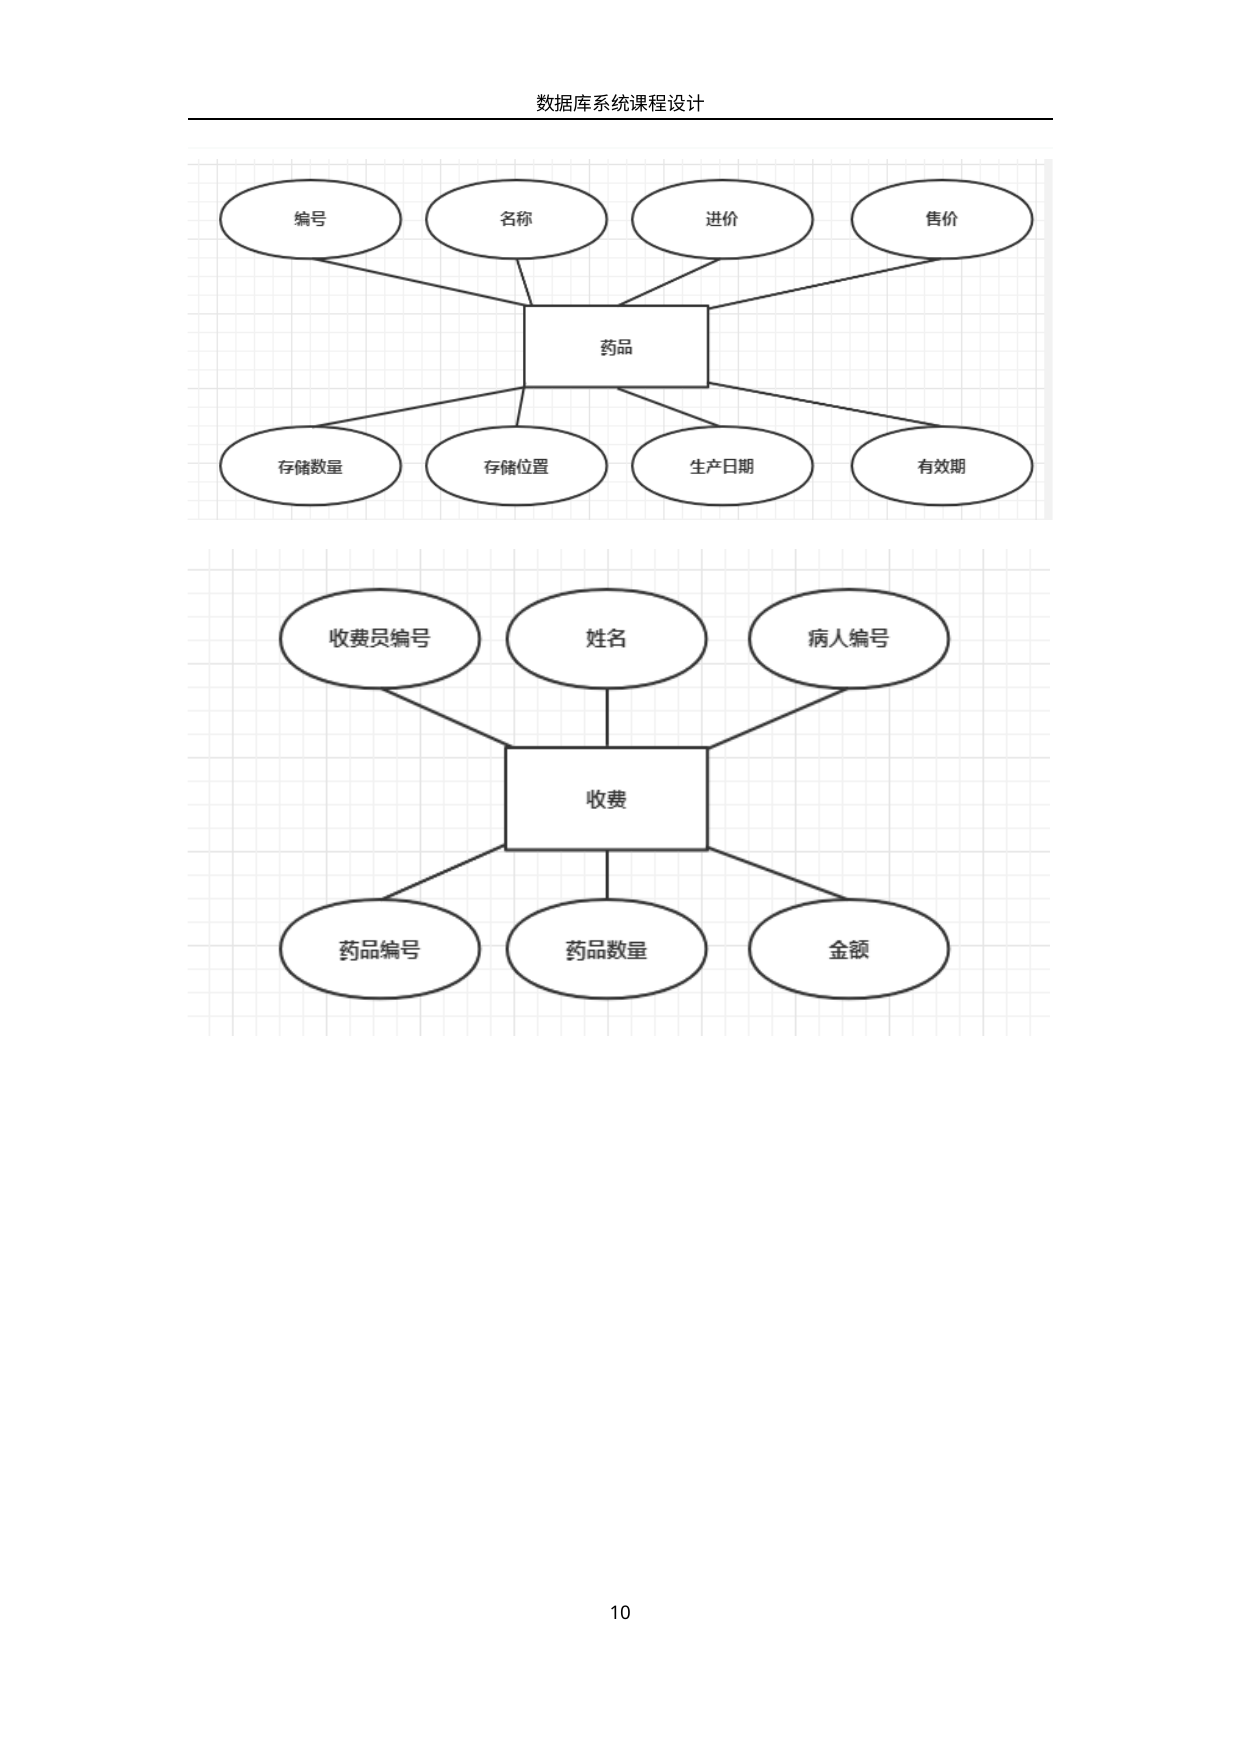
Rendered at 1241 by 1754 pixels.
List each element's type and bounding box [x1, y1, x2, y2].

picture [187, 549, 1050, 1036]
picture [187, 159, 1053, 520]
